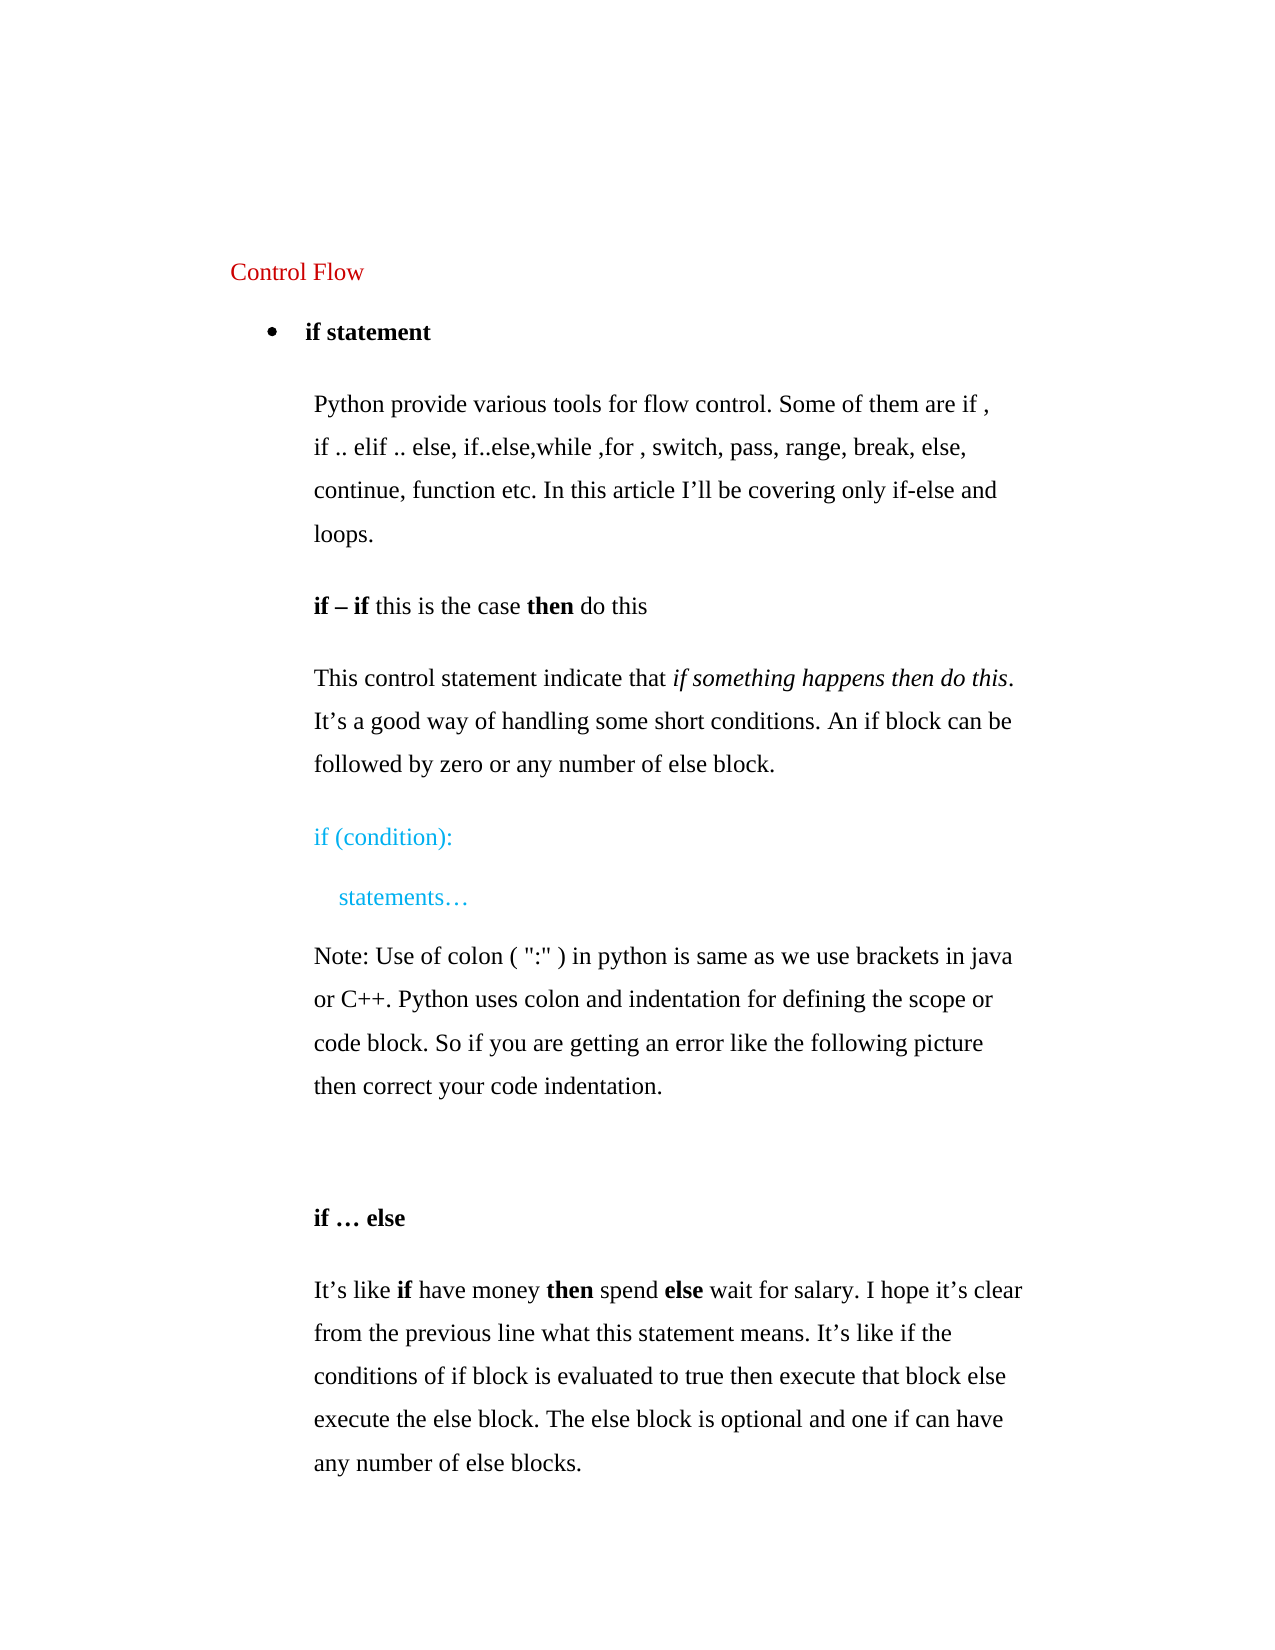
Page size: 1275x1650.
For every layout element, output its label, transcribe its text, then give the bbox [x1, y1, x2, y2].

list if statement [268, 317, 1029, 346]
text It’s like if have money then spend else wait for salary. I hope it’s clear from the previous line what this statement means. It’s like if the conditions of if block is evaluated to true then execute that block else execute the else block. The else block is optional and one if can have any number of else blocks. [313, 1275, 1029, 1476]
text Note: Use of colon ( ":" ) in python is same as we use brackets in java or C++. Python uses colon and indentation for defining the scope or code block. So if you are getting an error like the following picture then correct your code indentation. [313, 941, 1029, 1099]
subtitle if … else [313, 1203, 1029, 1232]
text if – if this is the case then do this [313, 591, 1029, 620]
text if (condition): [313, 822, 1029, 851]
text statements… [313, 882, 1029, 910]
text Python provide various tools for flow control. Some of them are if , if .. elif .. else, if..else,while ,for , switch, pass, range, break, else, continue, function etc. In this article I’ll be covering only if-else and loops. [313, 389, 1029, 547]
text Control Flow [230, 257, 1029, 286]
text This control statement indicate that if something happens then do this. It’s a good way of handling some short conditions. An if block can be followed by zero or any number of else block. [313, 663, 1029, 778]
